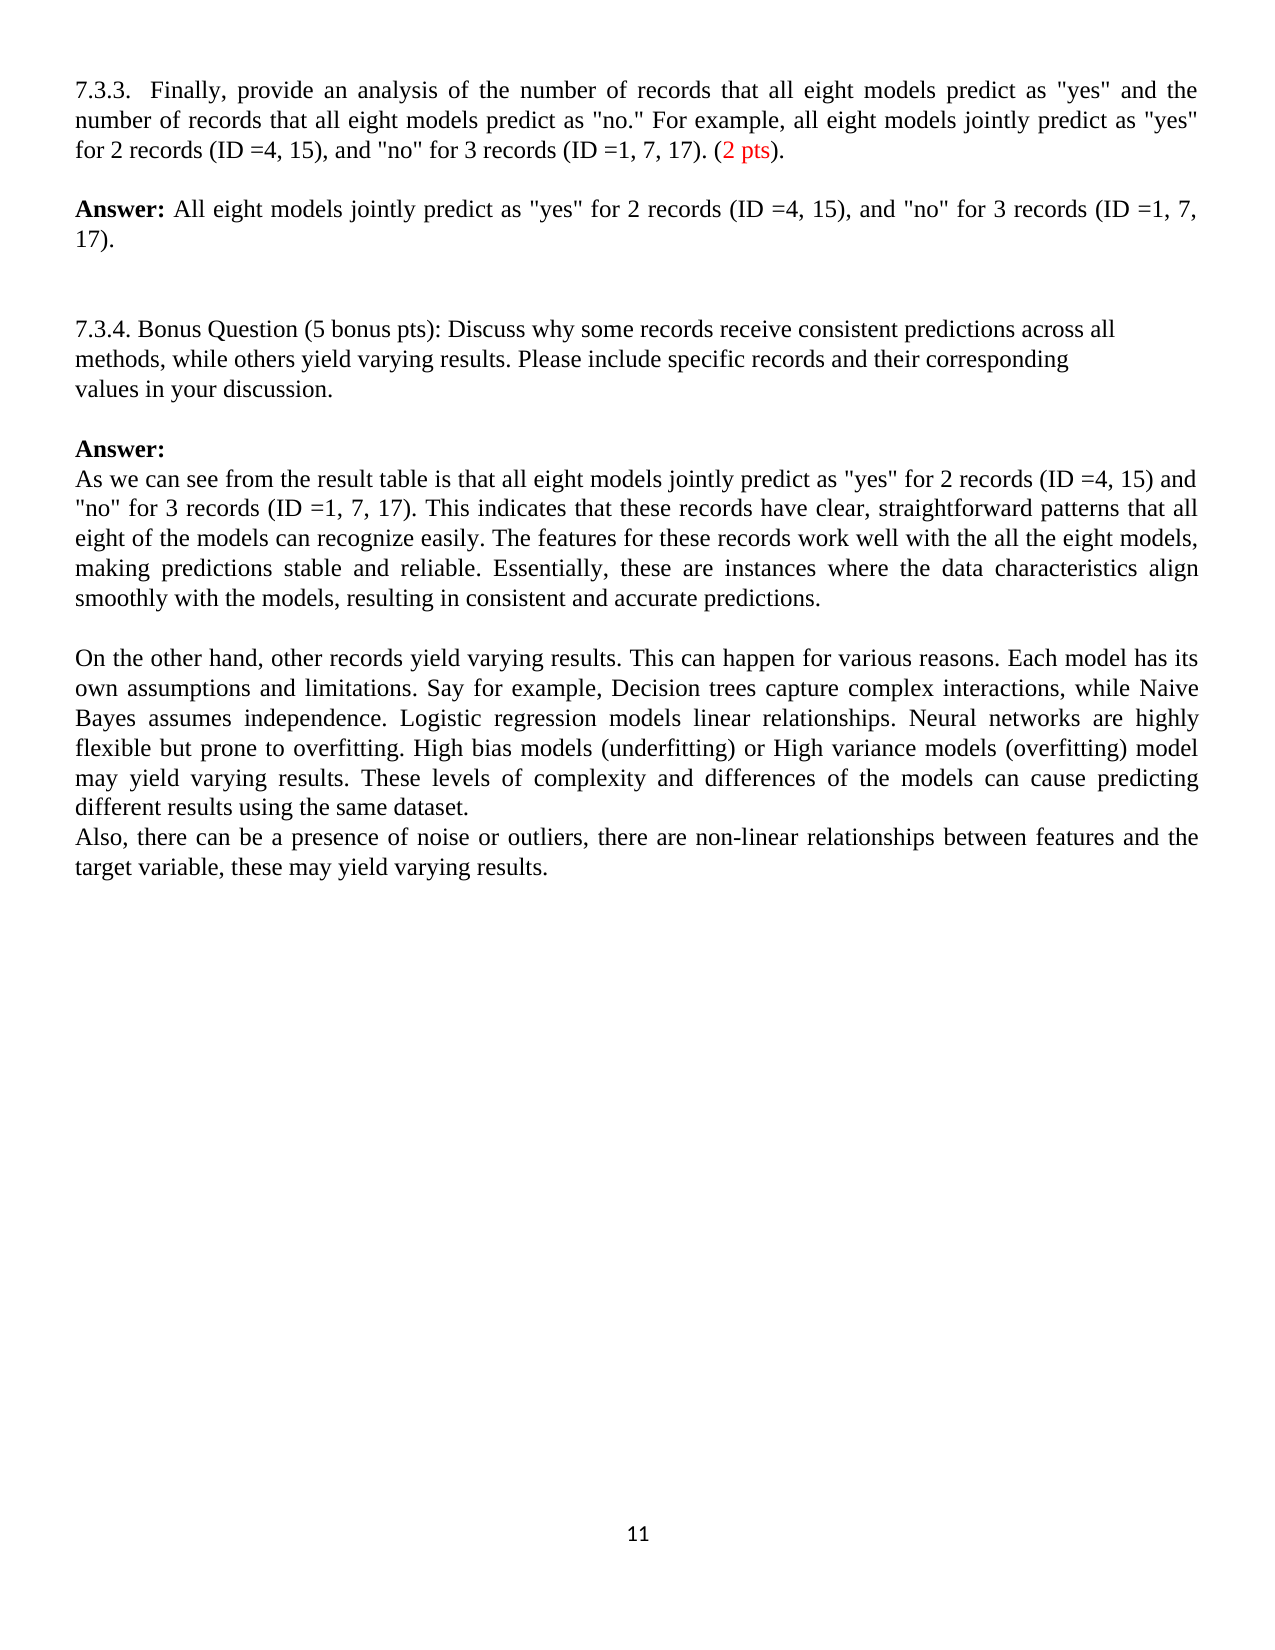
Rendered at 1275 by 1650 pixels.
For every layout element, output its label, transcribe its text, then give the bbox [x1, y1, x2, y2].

text On the other hand, other records yield varying results. This can happen for various reasons. Each model has its own assumptions and limitations. Say for example, Decision trees capture complex interactions, while Naive Bayes assumes independence. Logistic regression models linear relationships. Neural networks are highly flexible but prone to overfitting. High bias models (underfitting) or High variance models (overfitting) model may yield varying results. These levels of complexity and differences of the models can cause predicting different results using the same dataset. [75, 643, 1200, 821]
text As we can see from the result table is that all eight models jointly predict as "yes" for 2 records (ID =4, 15) and "no" for 3 records (ID =1, 7, 17). This indicates that these records have clear, straightforward patterns that all eight of the models can recognize easily. The features for these records work well with the all the eight models, making predictions stable and reliable. Essentially, these are instances where the data characteristics align smoothly with the models, resulting in consistent and accurate predictions. [75, 464, 1200, 612]
text 7.3.3. Finally, provide an analysis of the number of records that all eight models predict as "yes" and the number of records that all eight models predict as "no." For example, all eight models jointly predict as "yes" for 2 records (ID =4, 15), and "no" for 3 records (ID =1, 7, 17). (2 pts). [75, 75, 1200, 163]
text 7.3.4. Bonus Question (5 bonus pts): Discuss why some records receive consistent predictions across all [75, 314, 1200, 343]
text Also, there can be a presence of noise or outliers, there are non-linear relationships between features and the target variable, these may yield varying results. [75, 822, 1200, 881]
text methods, while others yield varying results. Please include specific records and their corresponding [75, 344, 1200, 373]
text values in your discussion. [75, 374, 1200, 403]
text Answer: All eight models jointly predict as "yes" for 2 records (ID =4, 15), and "no" for 3 records (ID =1, 7, 17). [75, 194, 1200, 253]
text Answer: [75, 434, 1200, 462]
